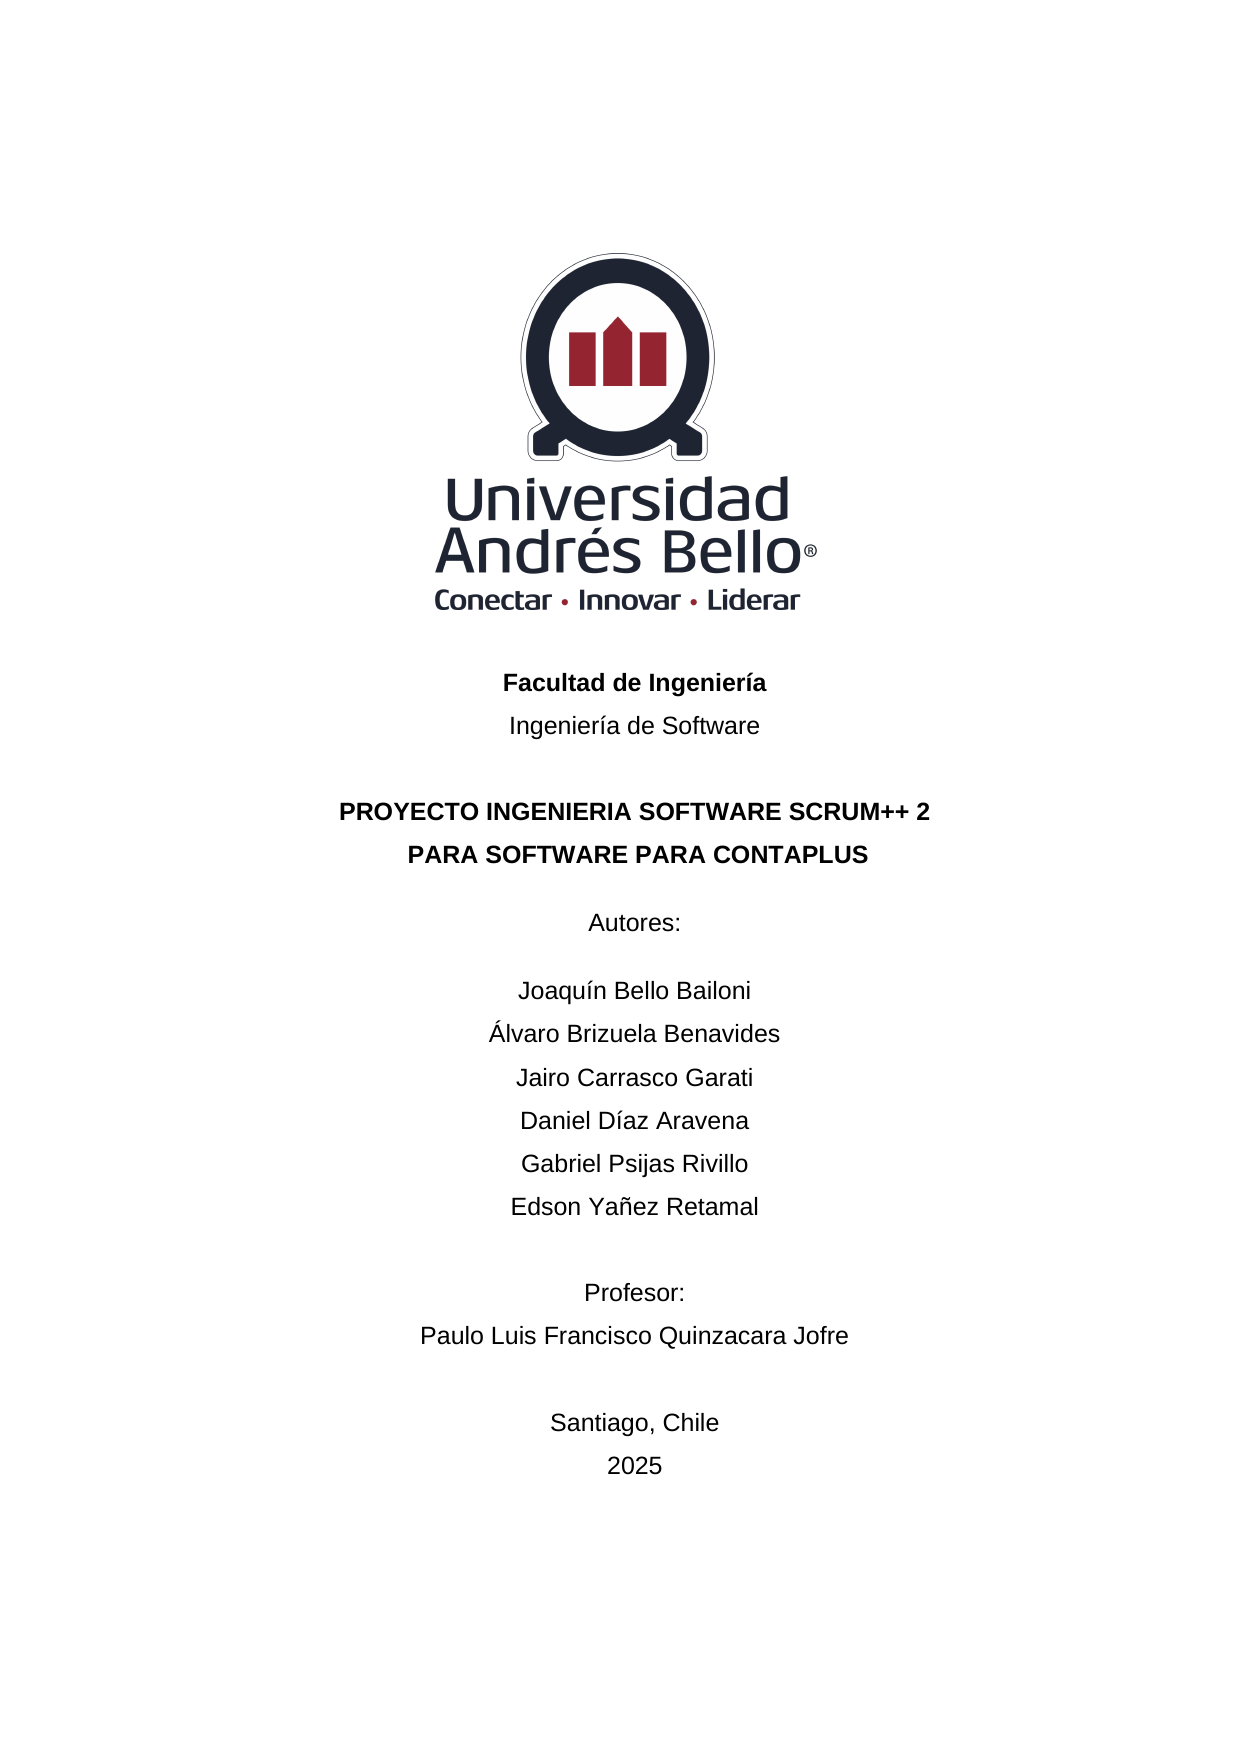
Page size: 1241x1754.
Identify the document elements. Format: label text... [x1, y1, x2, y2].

text PARA SOFTWARE PARA CONTAPLUS [162, 840, 1107, 869]
text PROYECTO INGENIERIA SOFTWARE SCRUM++ 2 [162, 797, 1107, 826]
text Ingeniería de Software [162, 711, 1107, 739]
text Autores: [162, 908, 1107, 937]
text Facultad de Ingeniería [162, 667, 1107, 696]
picture [413, 253, 839, 610]
text Joaquín Bello Bailoni Álvaro Brizuela Benavides Jairo Carrasco Garati Daniel Díaz Aravena Gabriel Psijas Rivillo Edson Yañez Retamal Profesor: Paulo Luis Francisco Quinzacara Jofre Santiago, Chile 2025 [162, 976, 1107, 1479]
